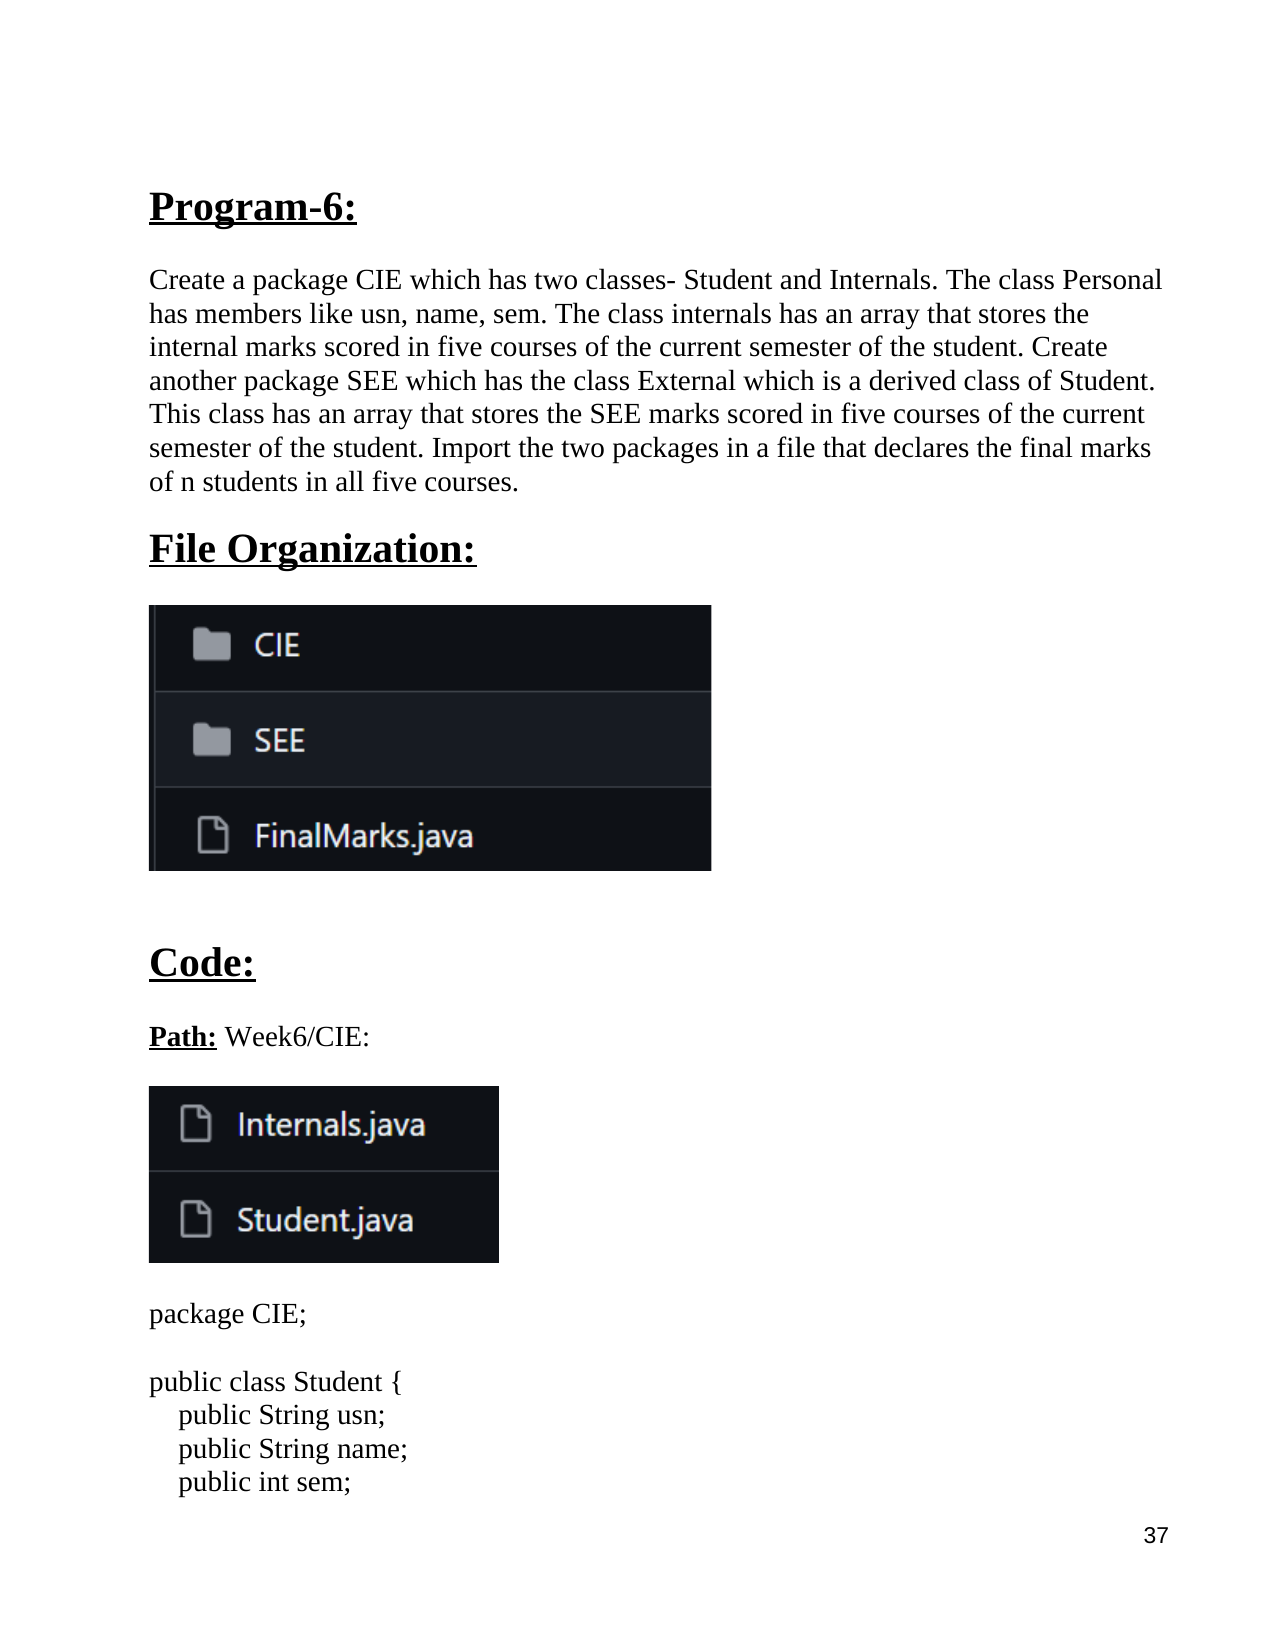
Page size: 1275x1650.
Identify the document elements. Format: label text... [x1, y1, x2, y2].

picture [148, 1086, 499, 1263]
text package CIE; [149, 1086, 1169, 1330]
text Path: Week6/CIE: [149, 1019, 1169, 1053]
text File Organization: [149, 524, 1169, 572]
text public int sem; [149, 1464, 1169, 1498]
text public String usn; [149, 1397, 1169, 1431]
text Create a package CIE which has two classes- Student and Internals. The class Personal has members like usn, name, sem. The class internals has an array that stores the internal marks scored in five courses of the current semester of the student. Create another package SEE which has the class External which is a derived class of Student. This class has an array that stores the SEE marks scored in five courses of the current semester of the student. Import the two packages in a file that declares the final marks of n students in all five courses. [149, 262, 1169, 497]
text public class Student { [149, 1364, 1169, 1397]
text Code: [149, 938, 1169, 986]
text public String name; [149, 1431, 1169, 1464]
text Program-6: [149, 181, 1169, 229]
picture [148, 605, 712, 871]
